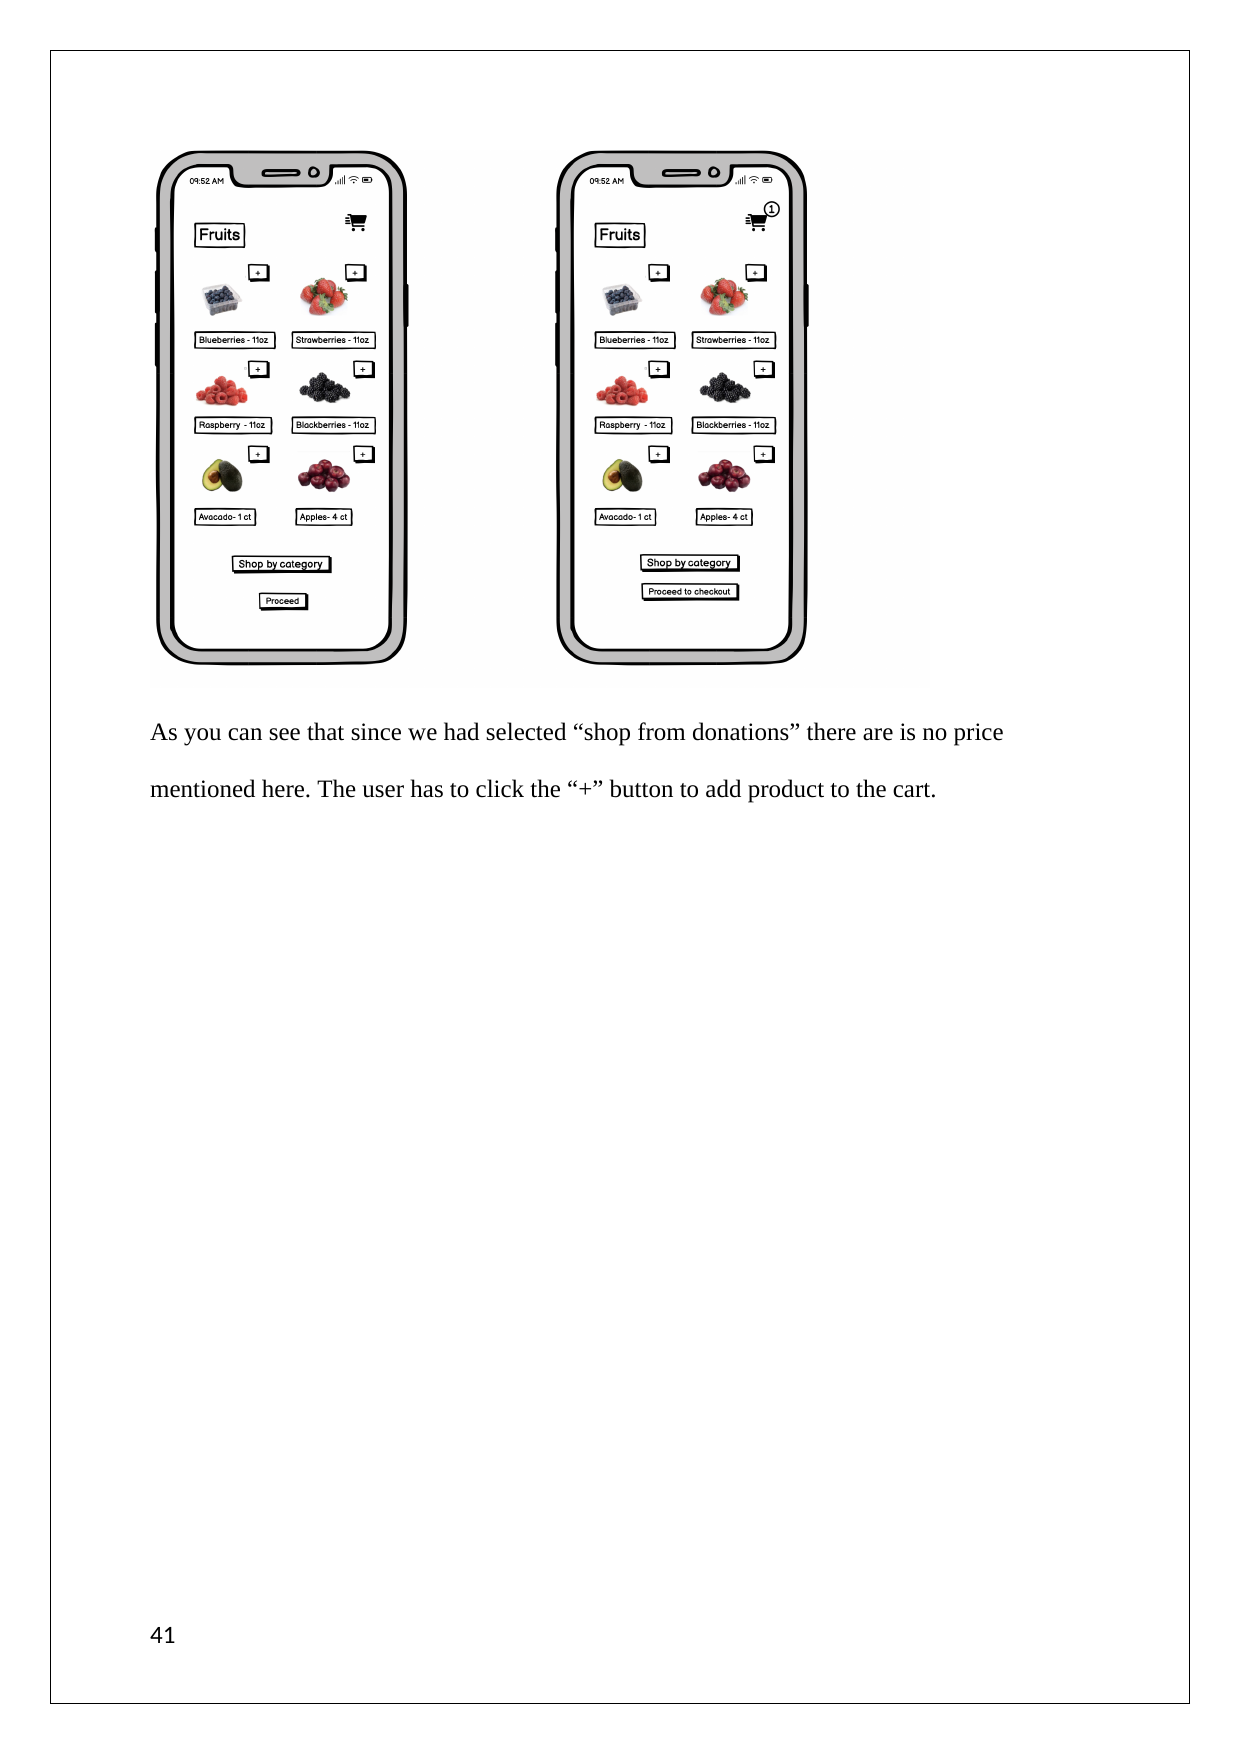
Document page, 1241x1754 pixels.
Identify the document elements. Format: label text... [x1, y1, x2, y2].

text As you can see that since we had selected “shop from donations” there are is no price mentioned here. The user has to click the “+” button to add product to the cart. [150, 717, 1090, 803]
picture [150, 150, 930, 688]
